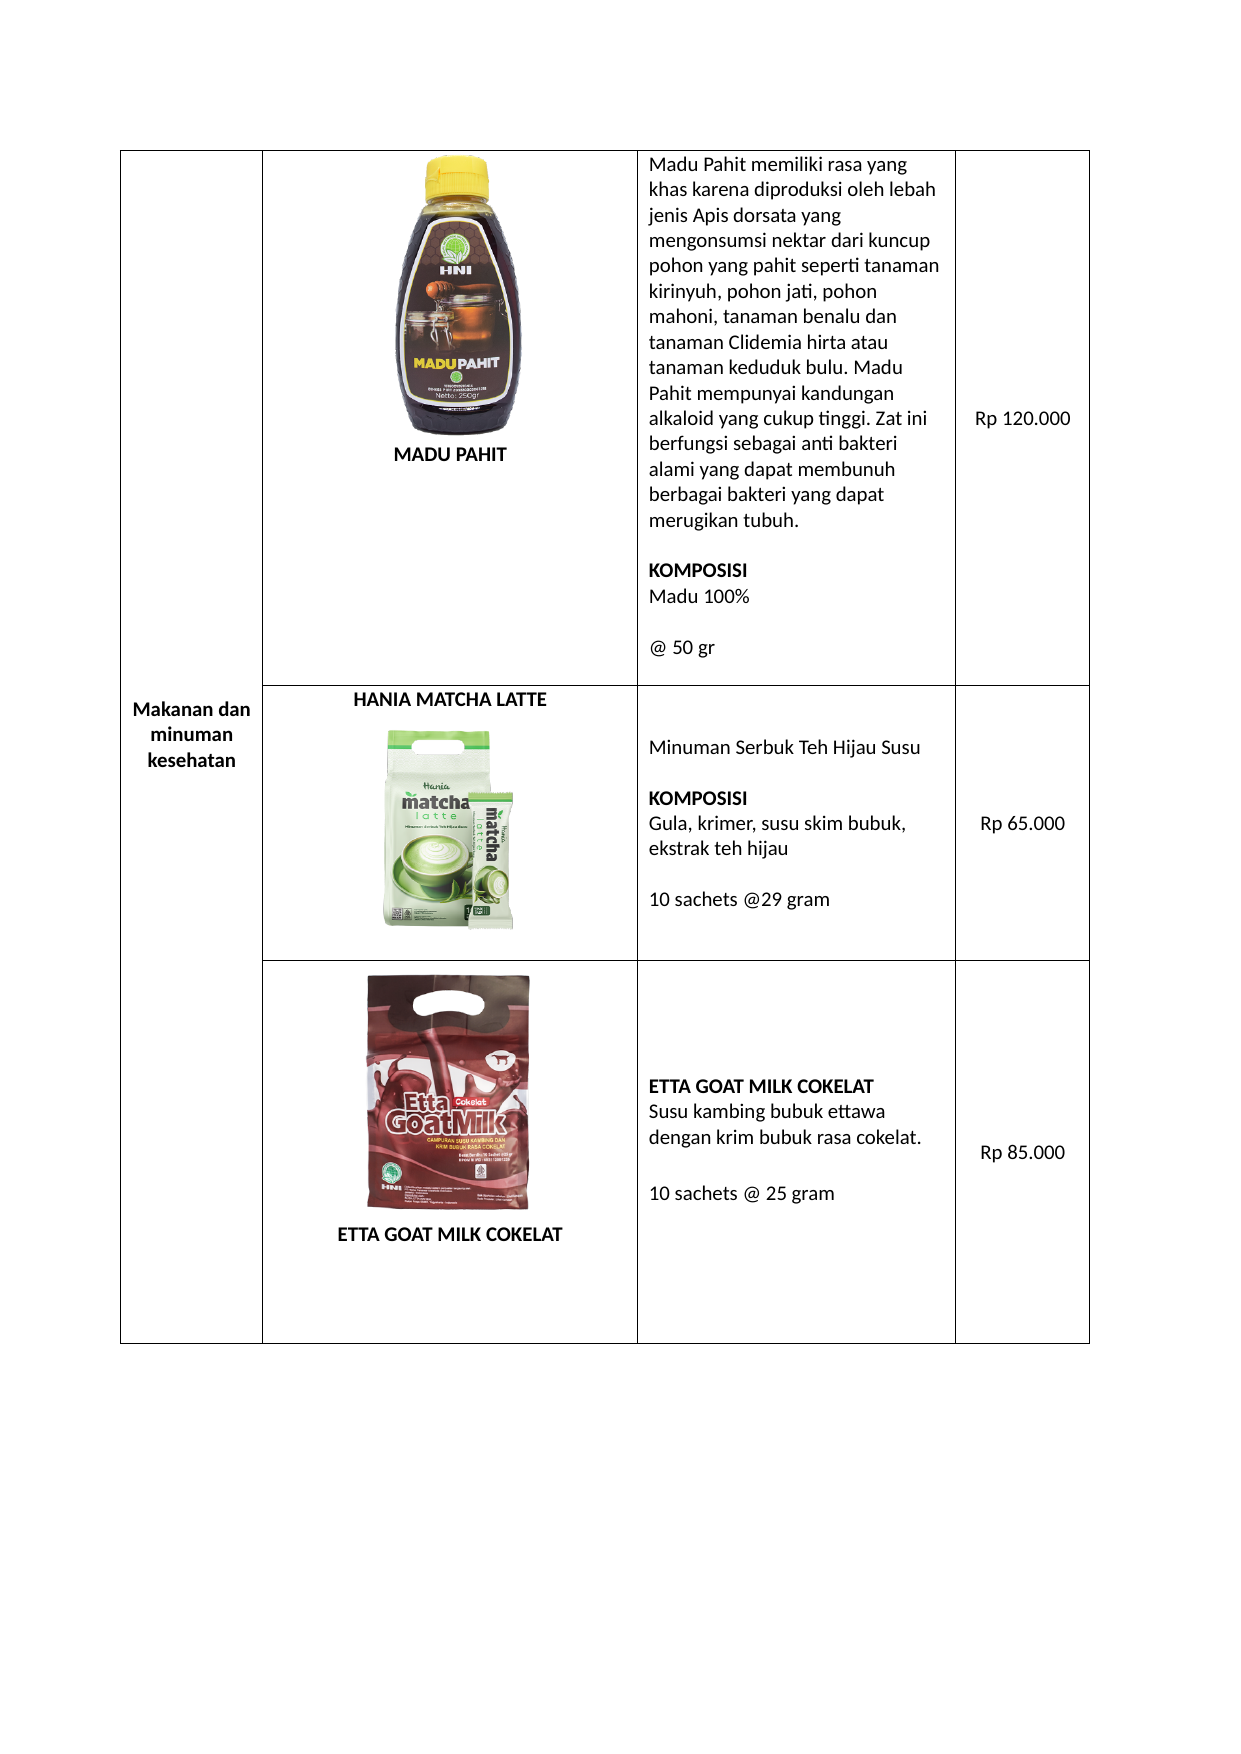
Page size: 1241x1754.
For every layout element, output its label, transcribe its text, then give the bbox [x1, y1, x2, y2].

table_cell Minuman Serbuk Teh Hijau Susu KOMPOSISI Gula, krimer, susu skim bubuk, ekstrak teh hijau 10 sachets @29 gram [638, 686, 955, 960]
table_cell ETTA GOAT MILK COKELAT [263, 961, 637, 1343]
table_cell HANIA MATCHA LATTE [263, 686, 637, 960]
table_cell Makanan dan minuman kesehatan [121, 151, 262, 1343]
table_cell ETTA GOAT MILK COKELAT Susu kambing bubuk ettawa dengan krim bubuk rasa cokelat. 10 sachets @ 25 gram [638, 961, 955, 1343]
picture [309, 150, 600, 441]
table_cell Rp 120.000 [956, 151, 1089, 685]
table_cell Madu Pahit memiliki rasa yang khas karena diproduksi oleh lebah jenis Apis dorsata yang mengonsumsi nektar dari kuncup pohon yang pahit seperti tanaman kirinyuh, pohon jati, pohon mahoni, tanaman benalu dan tanaman Clidemia hirta atau tanaman keduduk bulu. Madu Pahit mempunyai kandungan alkaloid yang cukup tinggi. Zat ini berfungsi sebagai anti bakteri alami yang dapat membunuh berbagai bakteri yang dapat merugikan tubuh. KOMPOSISI Madu 100% @ 50 gr [638, 151, 955, 685]
table_cell Rp 85.000 [956, 961, 1089, 1343]
table_cell Rp 65.000 [956, 686, 1089, 960]
picture [318, 960, 580, 1222]
picture [333, 720, 550, 936]
table_cell MADU PAHIT [263, 151, 637, 685]
